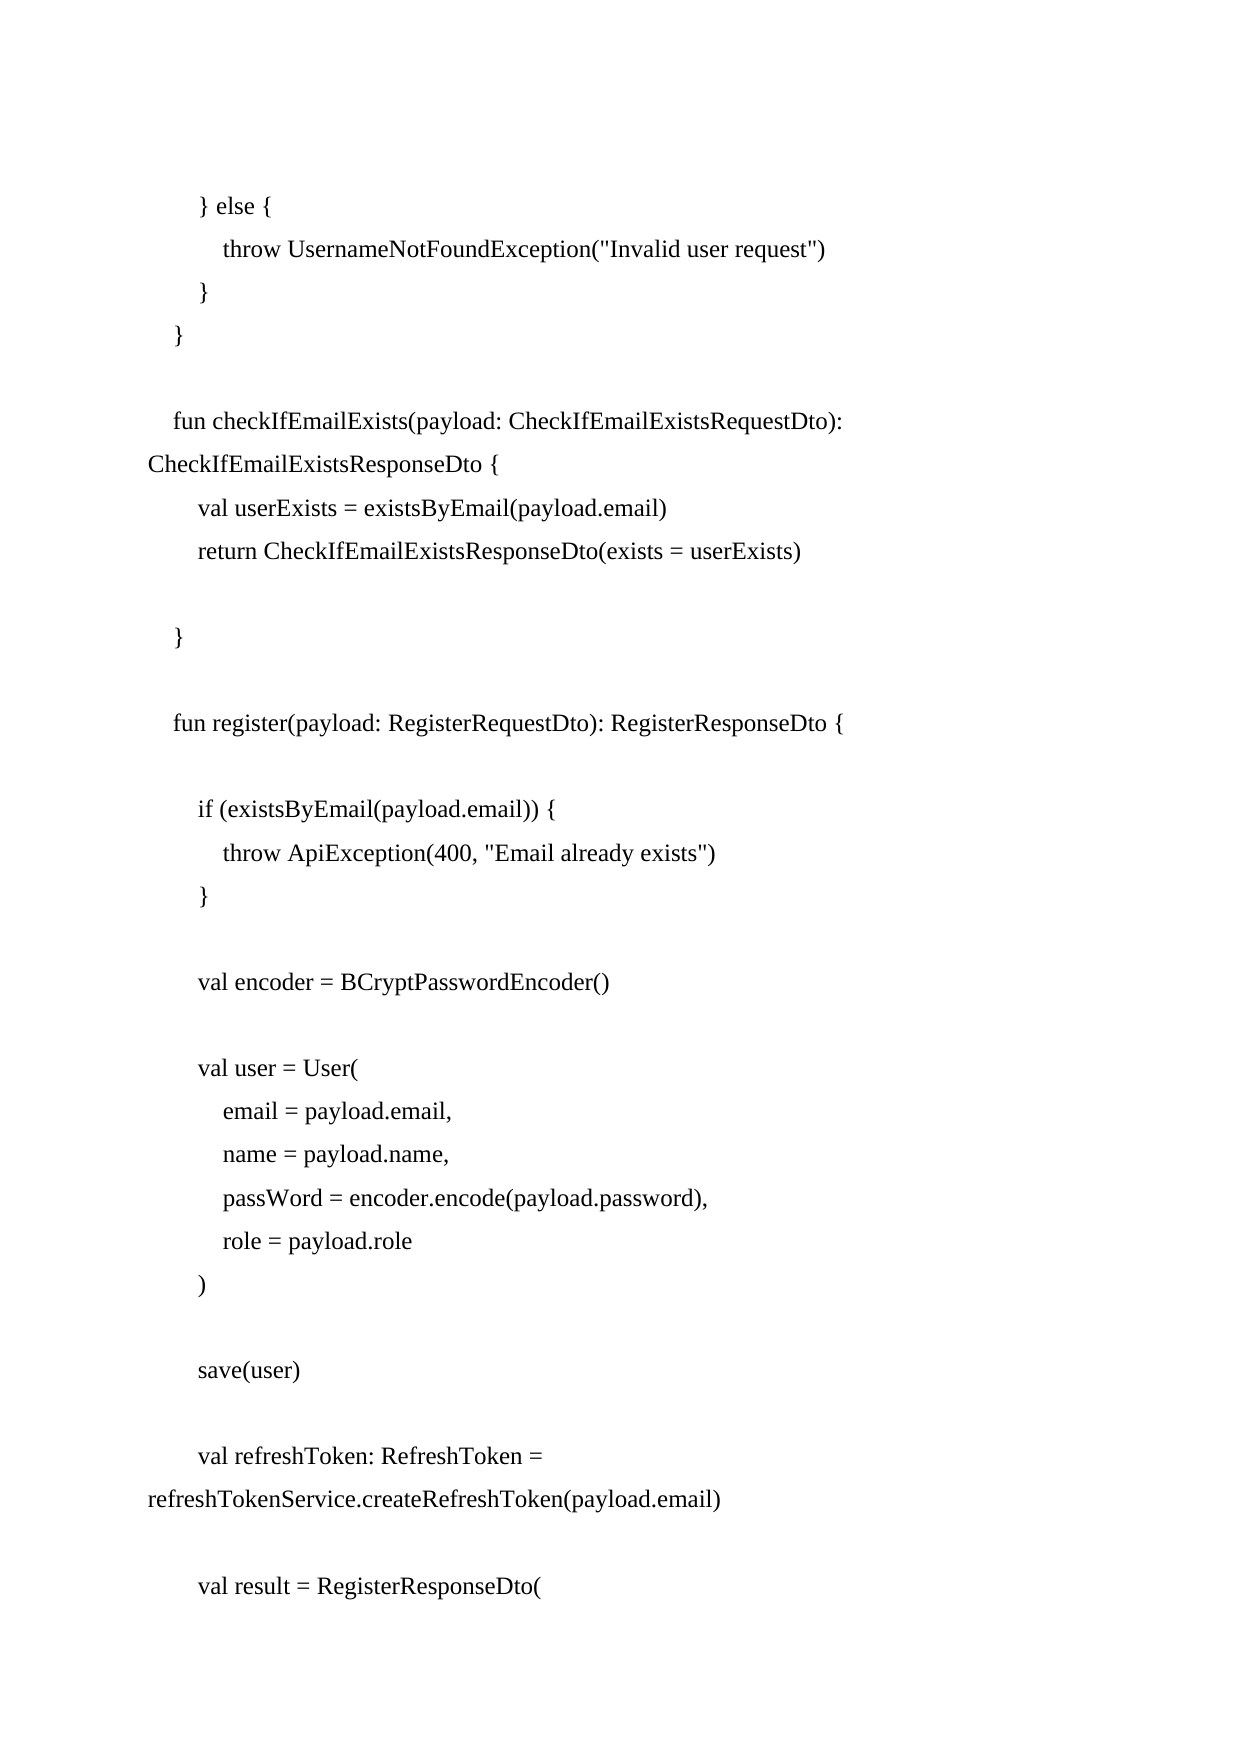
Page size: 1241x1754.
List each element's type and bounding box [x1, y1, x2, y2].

text [148, 148, 1093, 1599]
